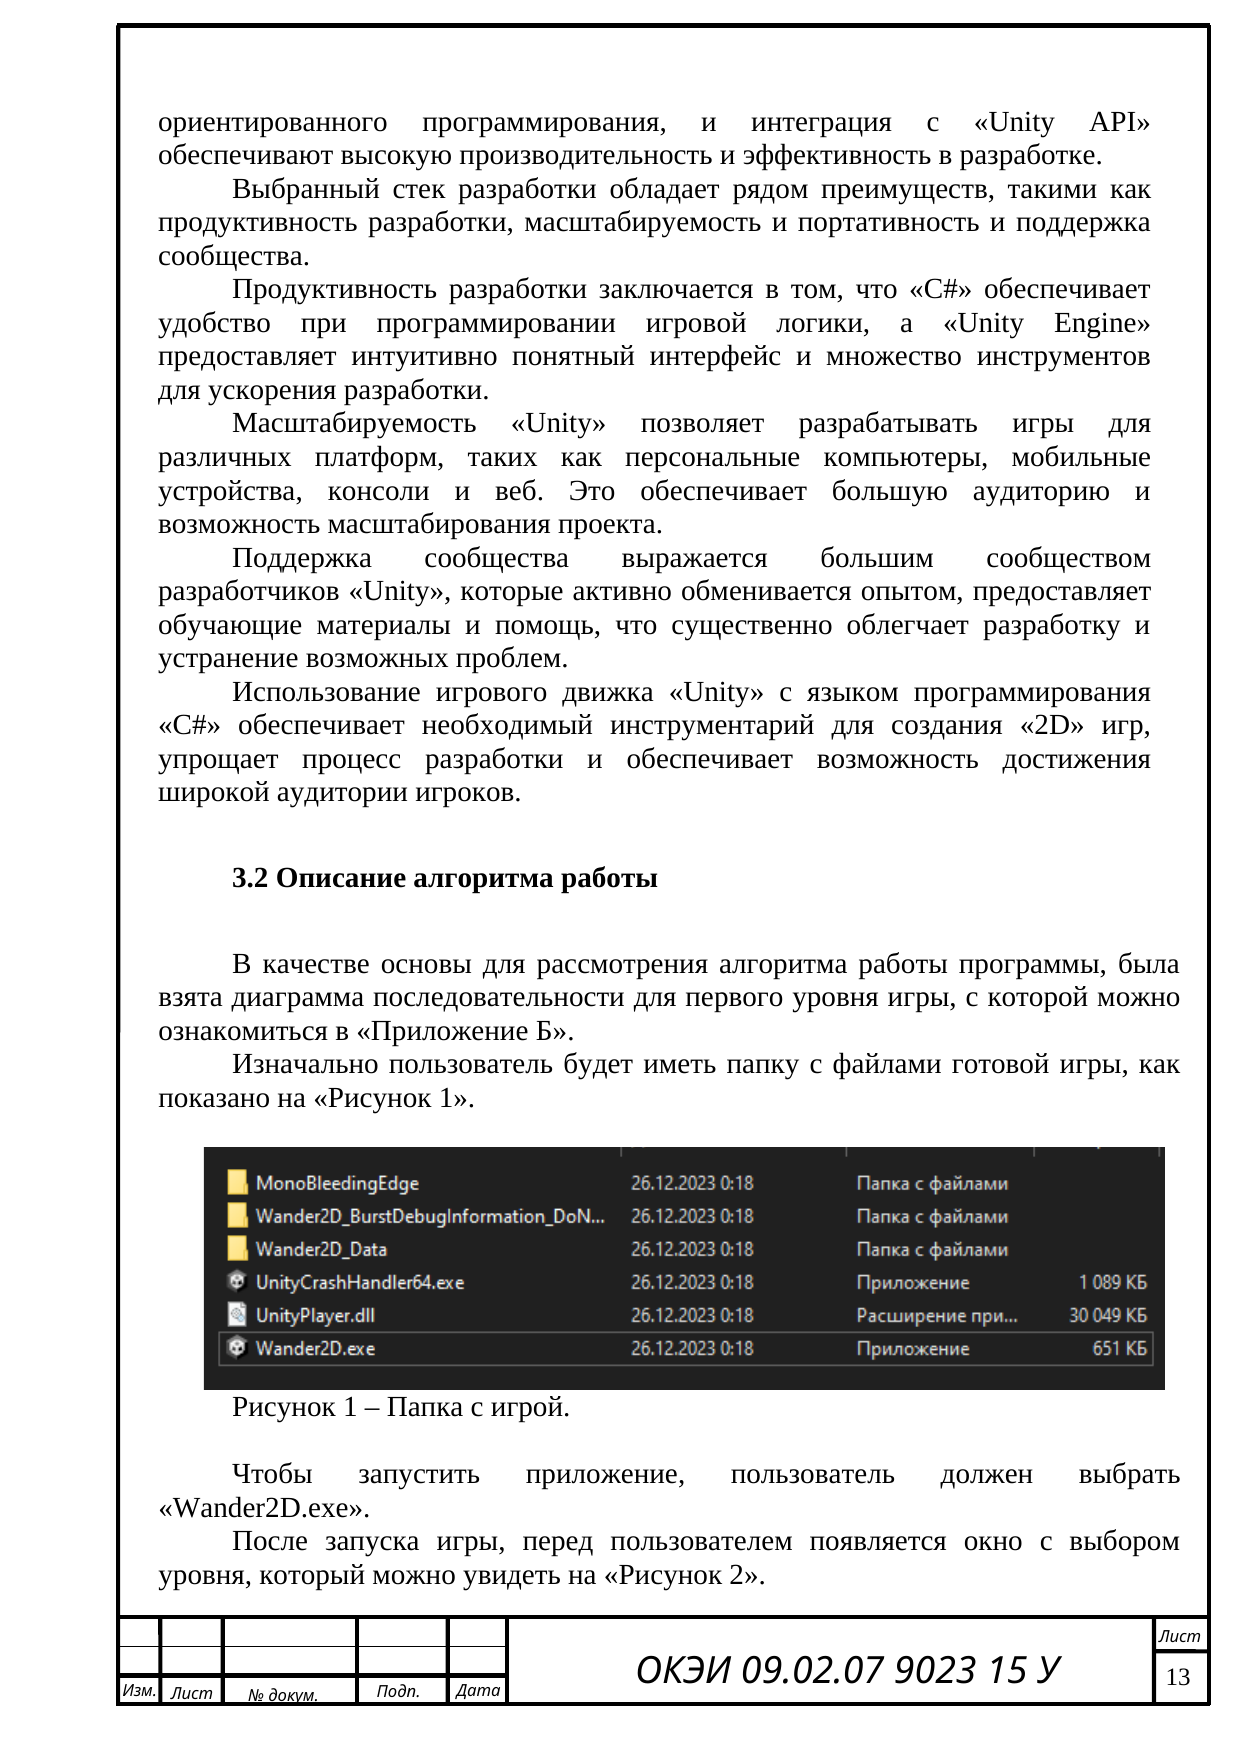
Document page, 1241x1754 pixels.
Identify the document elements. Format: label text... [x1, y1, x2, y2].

text После запуска игры, перед пользователем появляется окно с выбором уровня, который можно увидеть на «Рисунок 2». [158, 1523, 1181, 1591]
picture [203, 1147, 1165, 1390]
text Рисунок 1 – Папка с игрой. [158, 1389, 1181, 1423]
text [187, 104, 1181, 171]
text Масштабируемость «Unity» позволяет разрабатывать игры для различных платформ, таких как персональные компьютеры, мобильные устройства, консоли и веб. Это обеспечивает большую аудиторию и возможность масштабирования проекта. [187, 406, 1181, 540]
text Поддержка сообщества выражается большим сообществом разработчиков «Unity», которые активно обменивается опытом, предоставляет обучающие материалы и помощь, что существенно облегчает разработку и устранение возможных проблем. [187, 540, 1181, 674]
text В качестве основы для рассмотрения алгоритма работы программы, была взята диаграмма последовательности для первого уровня игры, с которой можно ознакомиться в «Приложение Б». [158, 946, 1181, 1046]
text Использование игрового движка «Unity» с языком программирования «C#» обеспечивает необходимый инструментарий для создания «2D» игр, упрощает процесс разработки и обеспечивает возможность достижения широкой аудитории игроков. [187, 674, 1181, 808]
text Продуктивность разработки заключается в том, что «C#» обеспечивает удобство при программировании игровой логики, а «Unity Engine» предоставляет интуитивно понятный интерфейс и множество инструментов для ускорения разработки. [187, 271, 1181, 406]
text Изначально пользователь будет иметь папку с файлами готовой игры, как показано на «Рисунок 1». [158, 1046, 1181, 1113]
text Чтобы запустить приложение, пользователь должен выбрать «Wander2D.exe». [158, 1456, 1181, 1523]
subtitle 3.2 Описание алгоритма работы [158, 860, 1181, 894]
text Выбранный стек разработки обладает рядом преимуществ, такими как продуктивность разработки, масштабируемость и портативность и поддержка сообщества. [187, 171, 1181, 271]
